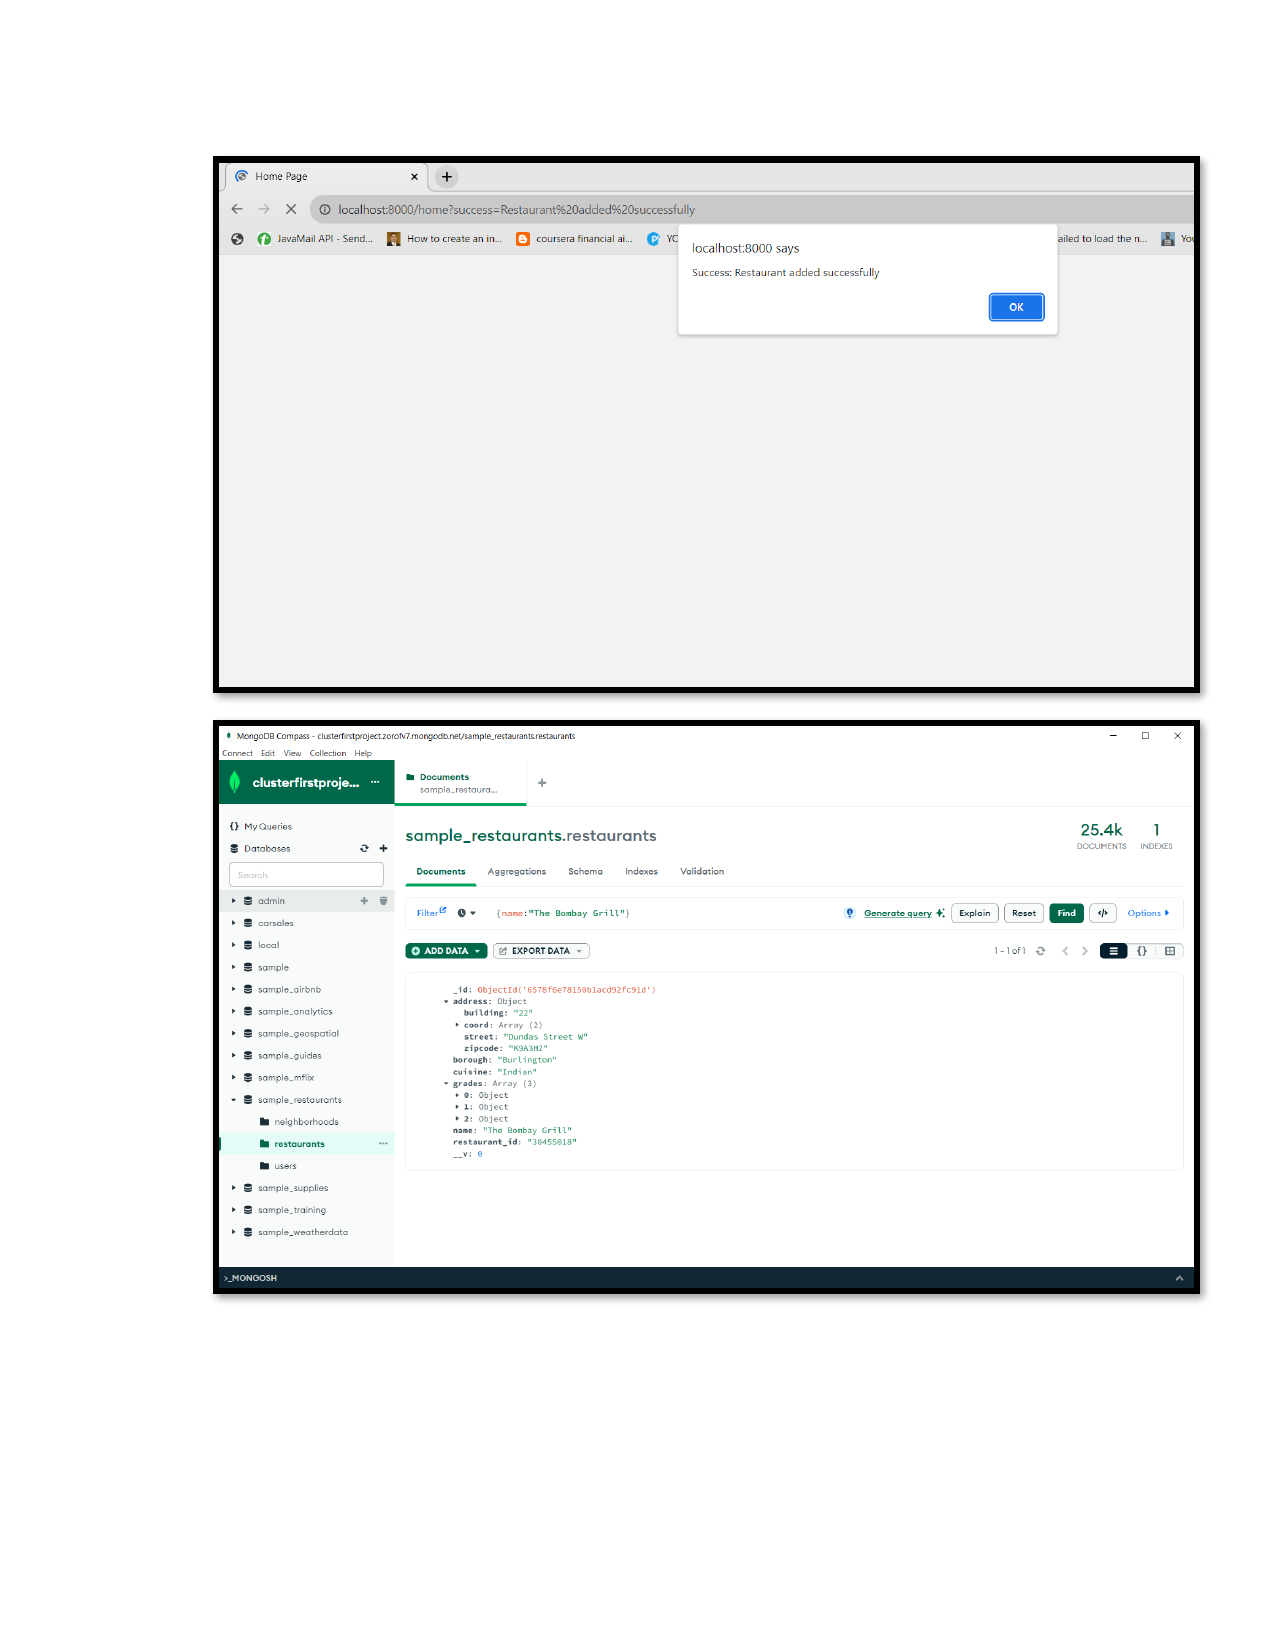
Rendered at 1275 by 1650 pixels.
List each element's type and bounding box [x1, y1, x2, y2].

picture [219, 726, 1194, 1288]
picture [219, 163, 1194, 687]
